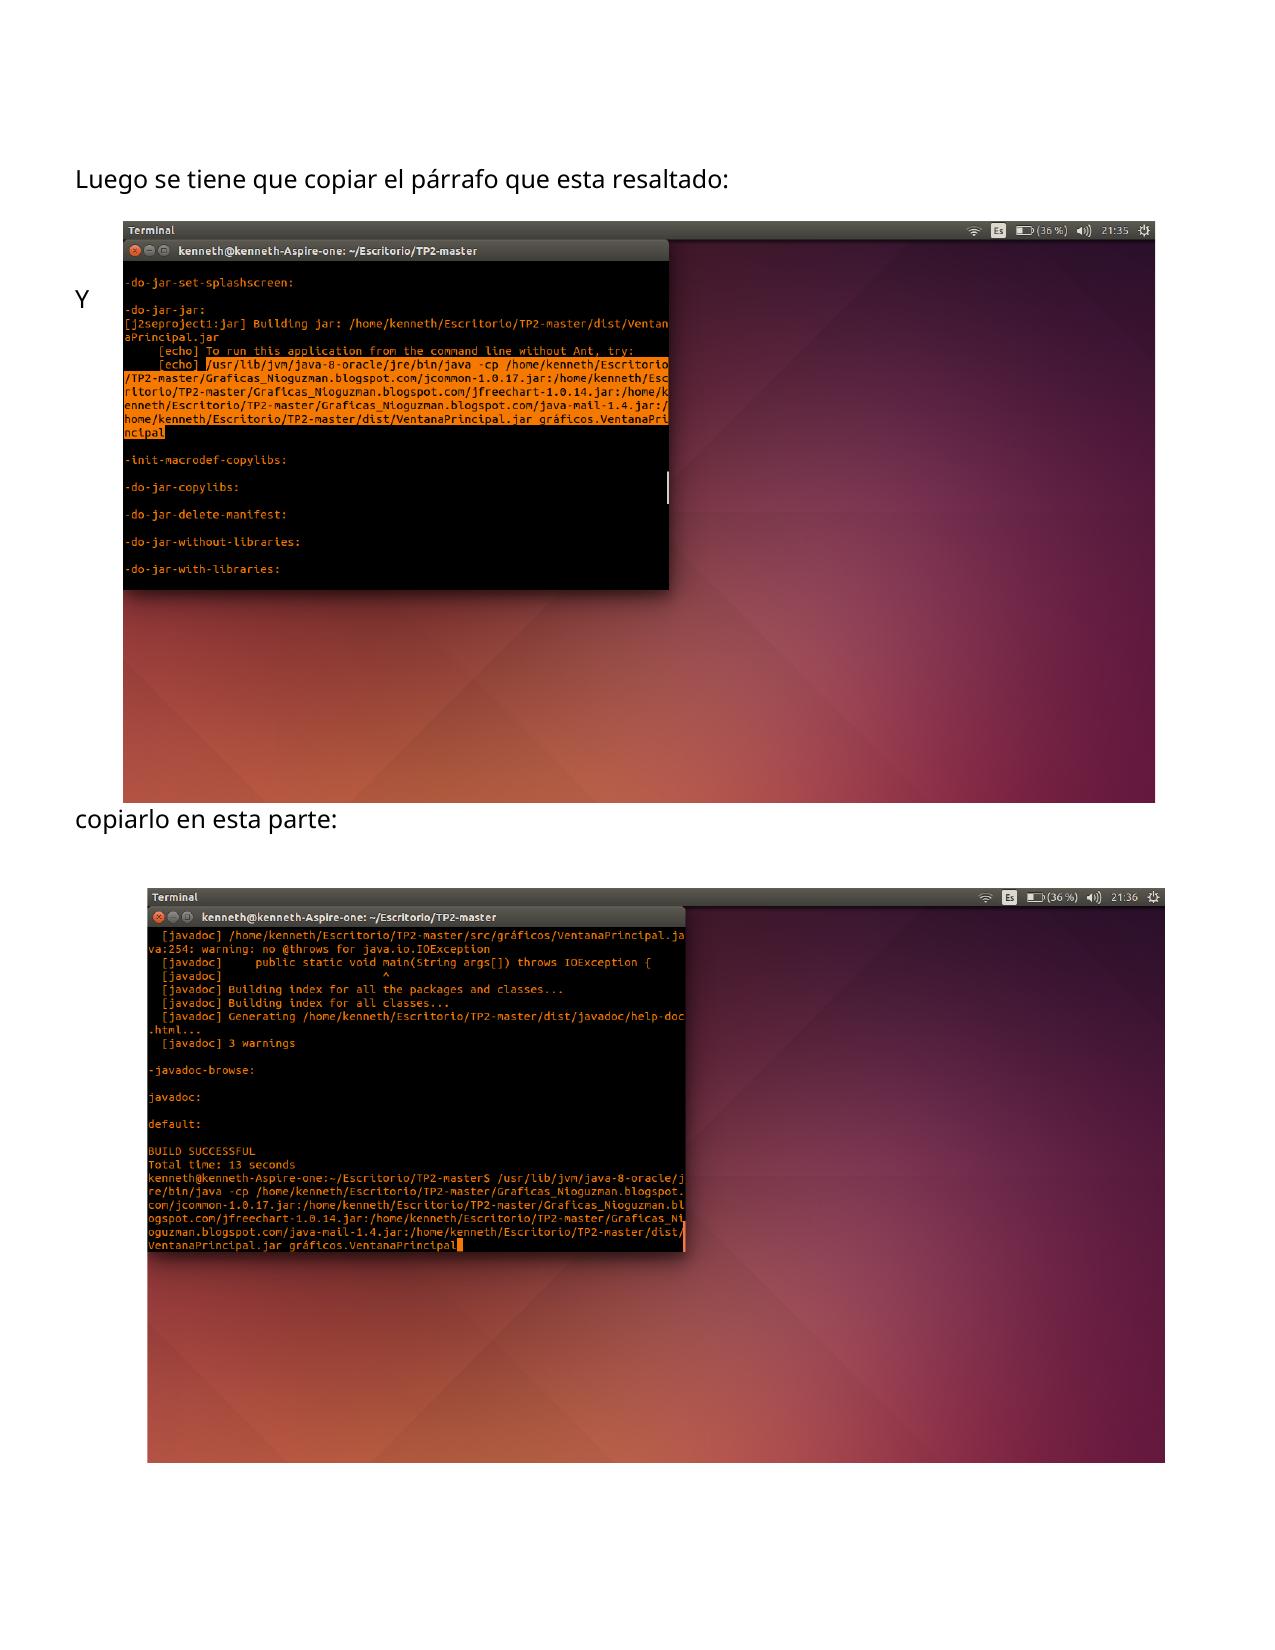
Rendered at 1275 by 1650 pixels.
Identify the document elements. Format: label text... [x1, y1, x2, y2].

text Luego se tiene que copiar el párrafo que esta resaltado: [75, 162, 1200, 196]
picture [147, 888, 1165, 1463]
picture [123, 221, 1155, 803]
